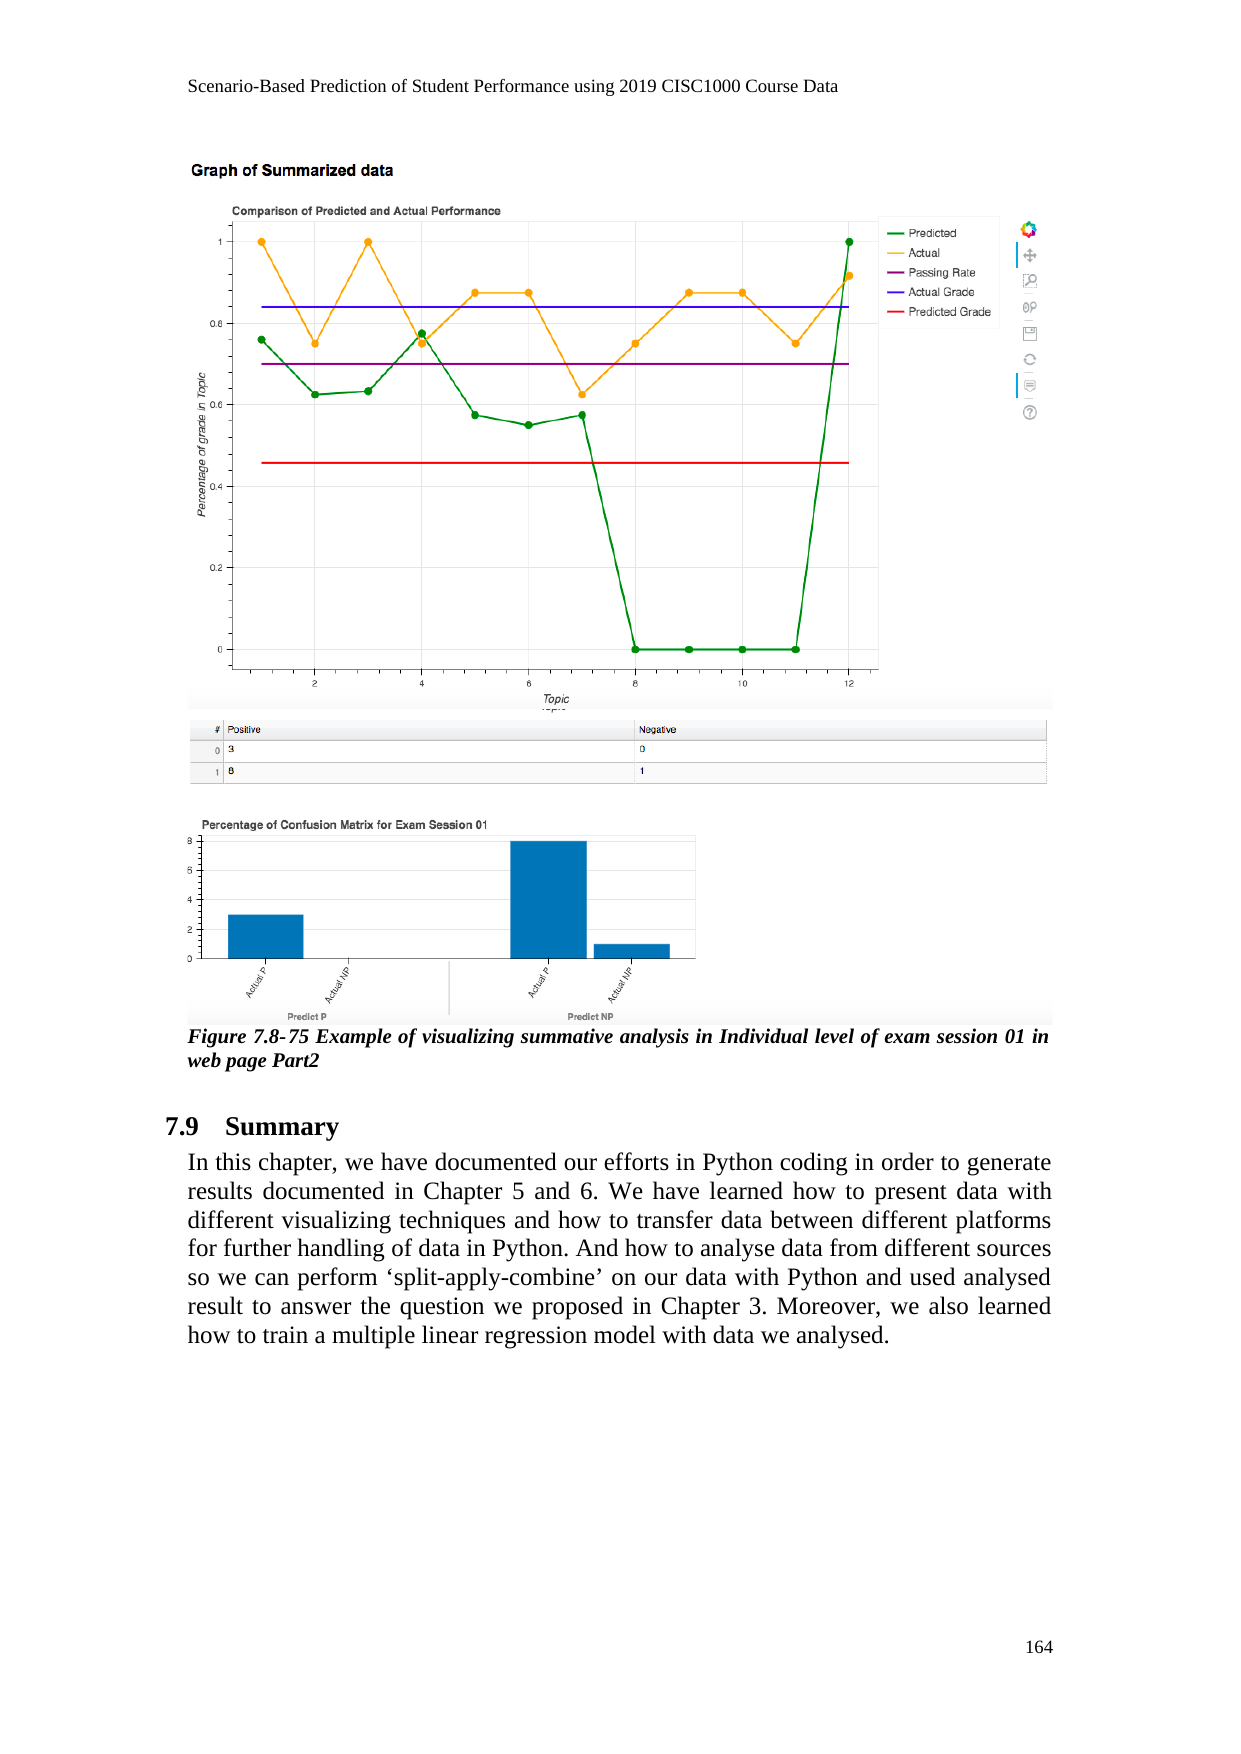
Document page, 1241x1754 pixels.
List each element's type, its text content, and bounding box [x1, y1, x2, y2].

subtitle Summary [165, 1110, 1053, 1141]
text In this chapter, we have documented our efforts in Python coding in order to generate results documented in Chapter 5 and 6. We have learned how to present data with different visualizing techniques and how to transfer data between different platforms for further handling of data in Python. And how to analyse data from different sources so we can perform ‘split-apply-combine’ on our data with Python and used analysed result to answer the question we proposed in Chapter 3. Moreover, we also learned how to train a multiple linear regression model with data we analysed. [187, 1147, 1053, 1348]
picture [187, 150, 1053, 1025]
